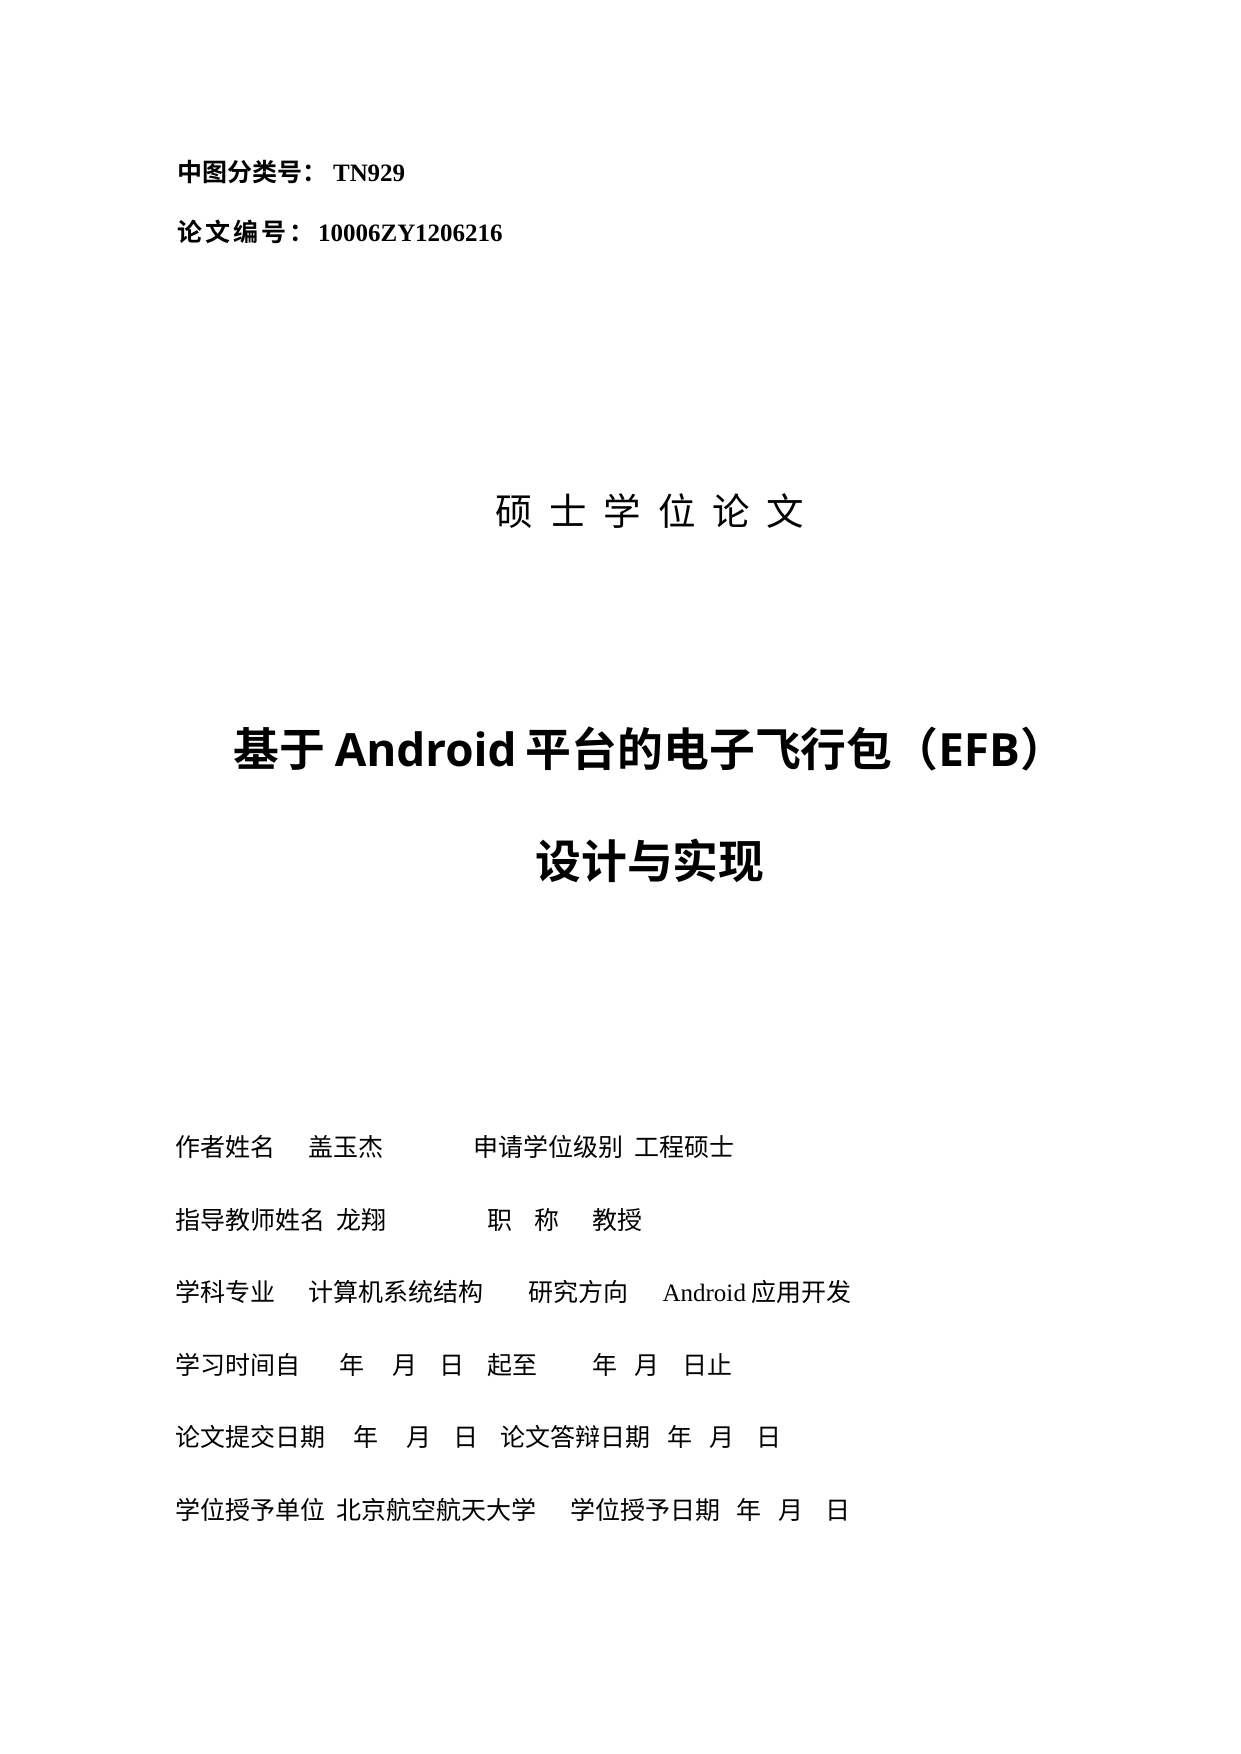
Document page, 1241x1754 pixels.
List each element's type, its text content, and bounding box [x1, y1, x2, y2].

text 设计与实现 [177, 826, 1122, 892]
text 学位授予单位 北京航空航天大学 学位授予日期 年 月 日 [175, 1490, 1122, 1527]
text 作者姓名 盖玉杰 申请学位级别 工程硕士 [175, 1128, 1122, 1164]
text 基于Android平台的电子飞行包（EFB） [177, 713, 1122, 780]
text 硕 士 学 位 论 文 [177, 482, 1122, 536]
text 论文编号：10006ZY1206216 [177, 212, 1122, 249]
text 论文提交日期 年 月 日 论文答辩日期 年 月 日 [175, 1418, 1122, 1454]
text 学科专业 计算机系统结构 研究方向 Android应用开发 [175, 1273, 1122, 1309]
text 学习时间自 年 月 日 起至 年 月 日止 [175, 1345, 1122, 1382]
text 指导教师姓名 龙翔 职 称 教授 [175, 1200, 1122, 1237]
text 中图分类号： TN929 [177, 153, 1122, 189]
